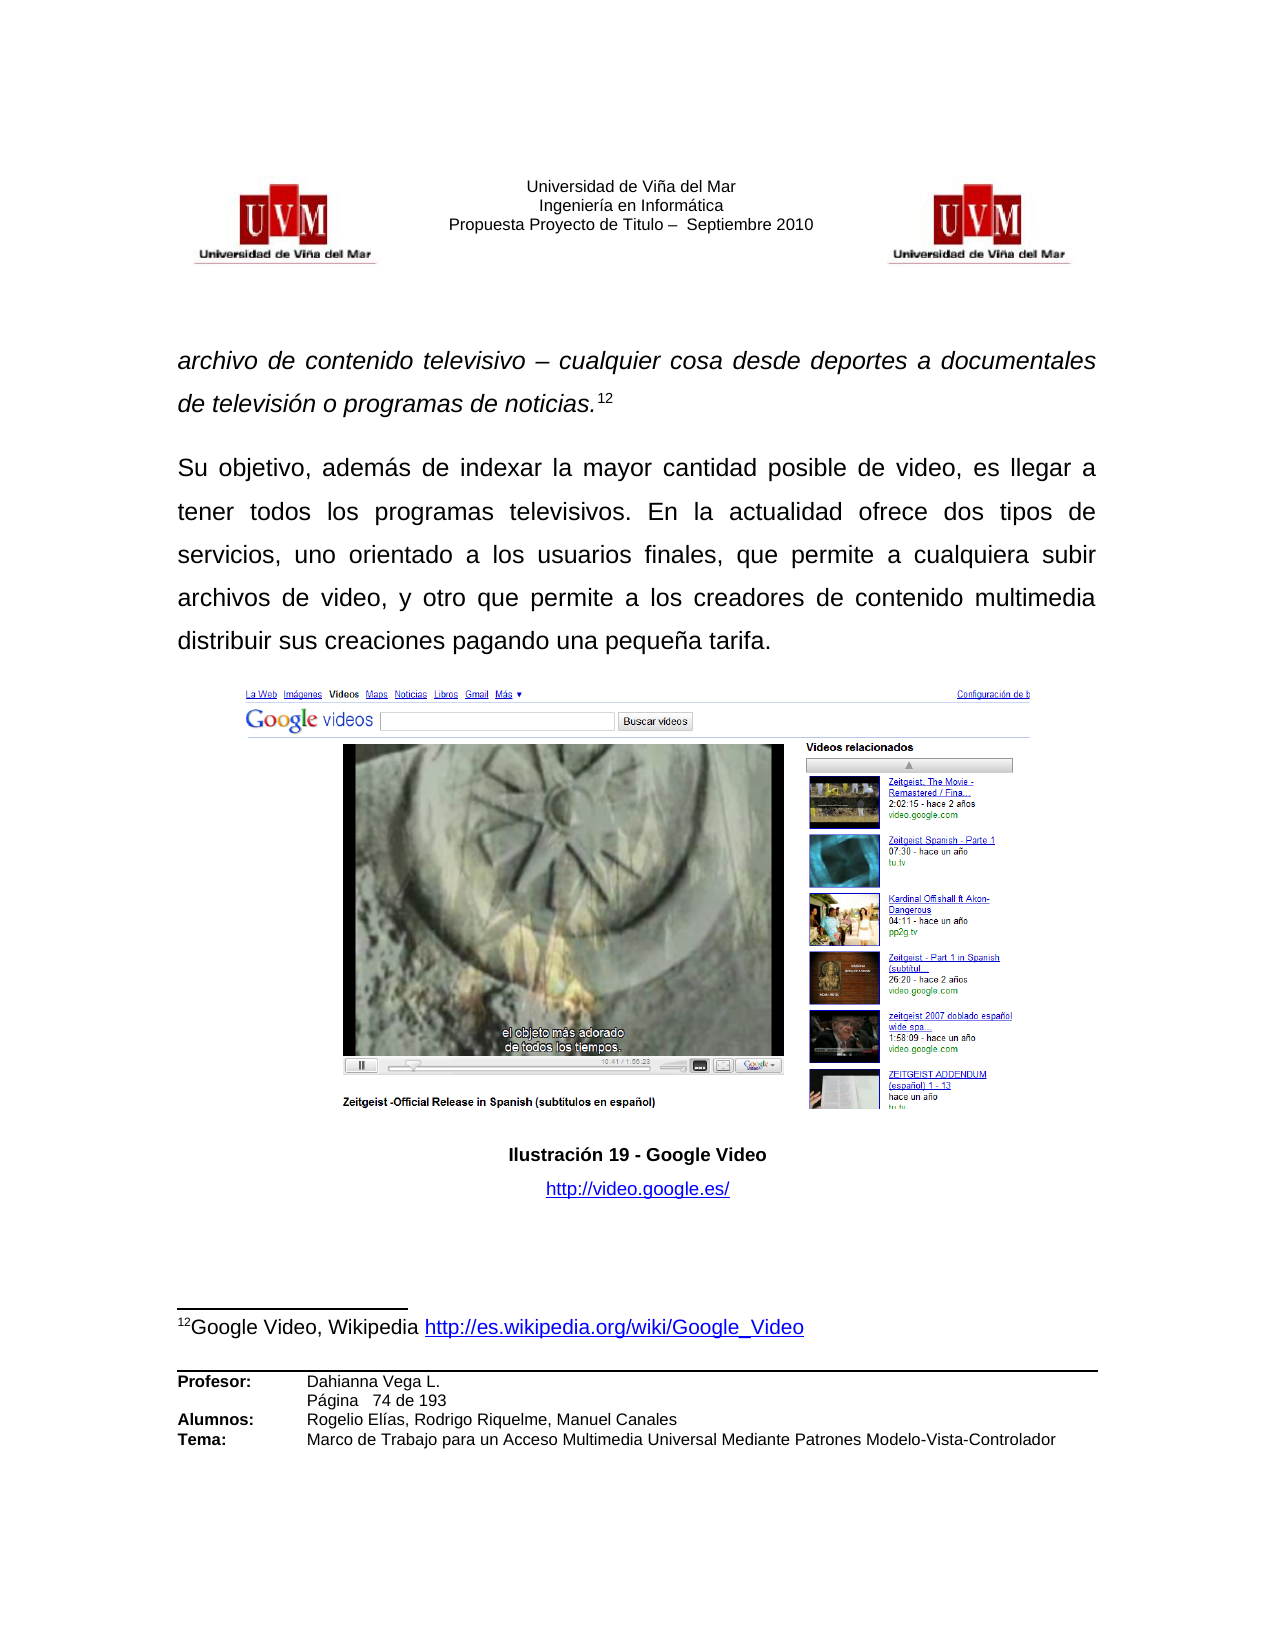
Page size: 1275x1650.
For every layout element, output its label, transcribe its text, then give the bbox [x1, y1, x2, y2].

text Ilustración 19 - Google Video [177, 1144, 1098, 1165]
picture [871, 176, 1084, 267]
picture [177, 176, 390, 267]
text http://video.google.es/ [177, 1178, 1098, 1199]
text Su objetivo, además de indexar la mayor cantidad posible de video, es llegar a tener todos los programas televisivos. En la actualidad ofrece dos tipos de servicios, uno orientado a los usuarios finales, que permite a cualquiera subir archivos de video, y otro que permite a los creadores de contenido multimedia distribuir sus creaciones pagando una pequeña tarifa. [177, 453, 1098, 655]
picture [245, 690, 1030, 1109]
